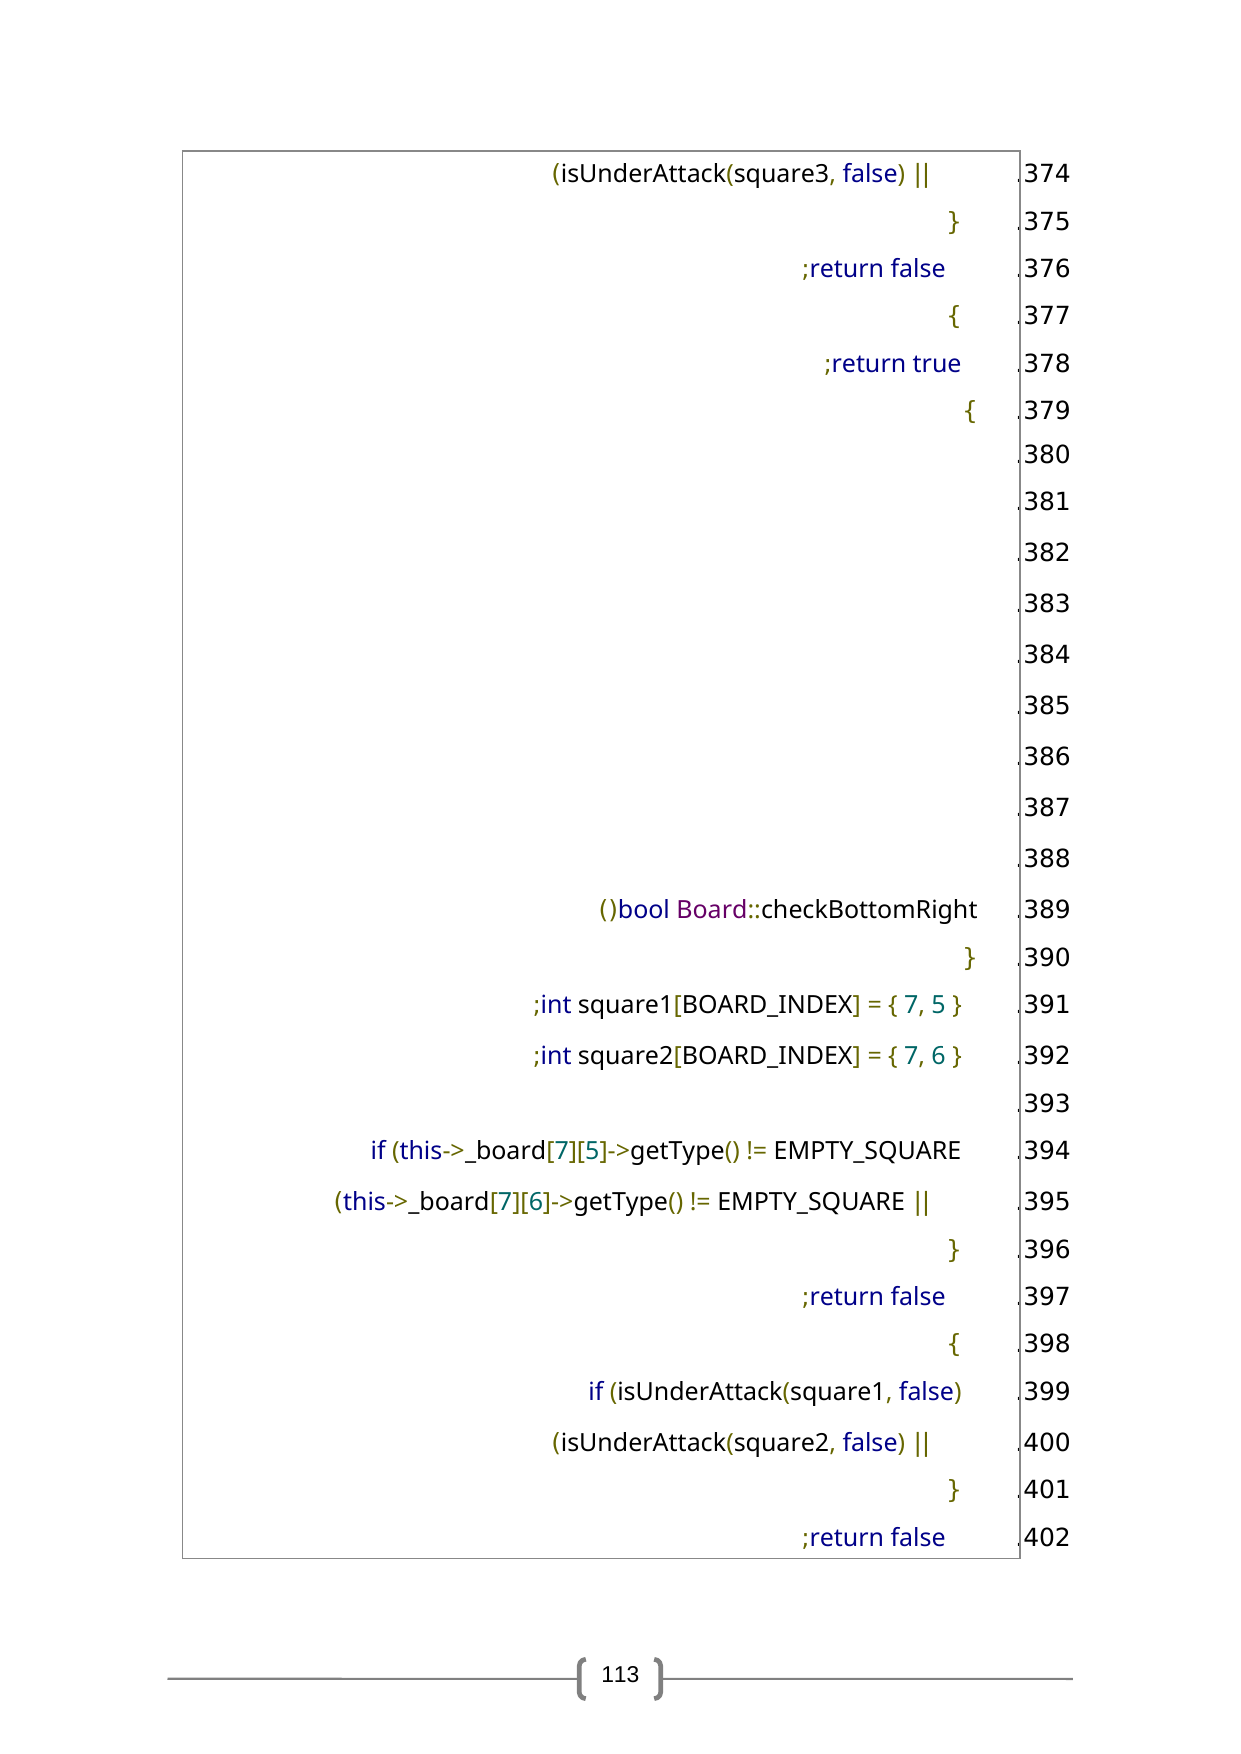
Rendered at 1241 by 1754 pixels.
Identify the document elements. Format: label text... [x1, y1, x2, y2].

list } [183, 1324, 1019, 1359]
list int square1[BOARD_INDEX] = { 7, 5 }; [183, 981, 1019, 1021]
list || this->_board[7][6]->getType() != EMPTY_SQUARE) [183, 1178, 1019, 1218]
list { [183, 1229, 1019, 1264]
list int square2[BOARD_INDEX] = { 7, 6 }; [183, 1032, 1019, 1072]
list { [183, 937, 1019, 972]
list bool Board::checkBottomRight() [183, 886, 1019, 926]
list return false; [183, 1273, 1019, 1313]
list if (isUnderAttack(square1, false) [183, 1368, 1019, 1407]
list } [183, 296, 1019, 331]
list { [183, 201, 1019, 236]
list if (this->_board[7][5]->getType() != EMPTY_SQUARE [183, 1127, 1019, 1167]
list || isUnderAttack(square2, false)) [183, 1419, 1019, 1458]
list return true; [183, 339, 1019, 379]
list } [183, 391, 1019, 426]
list return false; [183, 245, 1019, 284]
list { [183, 1470, 1019, 1505]
list return false; [183, 1513, 1019, 1558]
list || isUnderAttack(square3, false)) [183, 152, 1019, 190]
